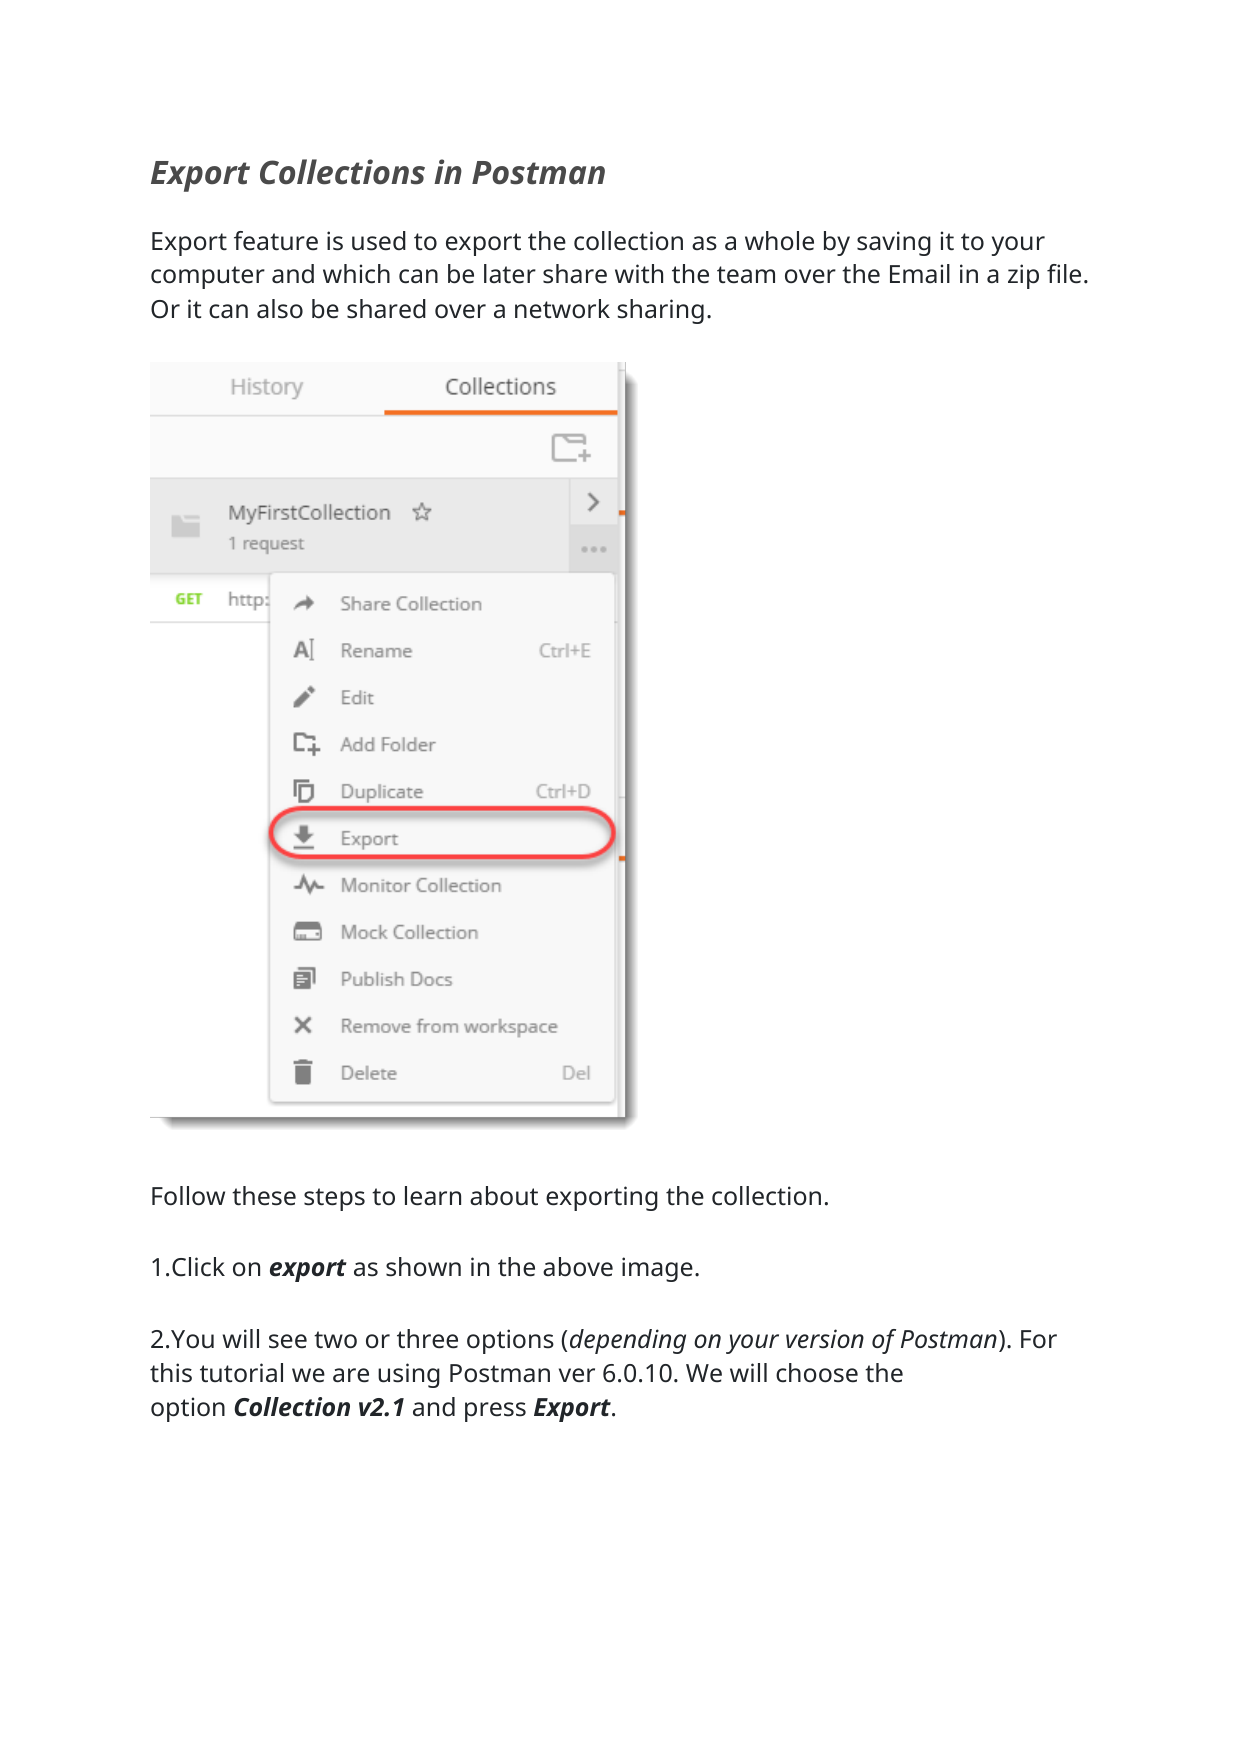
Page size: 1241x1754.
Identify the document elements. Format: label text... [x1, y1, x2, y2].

text Follow these steps to learn about exporting the collection. [150, 1178, 1090, 1212]
text 2.You will see two or three options (depending on your version of Postman). For this tutorial we are using Postman ver 6.0.10. We will choose the option Collection v2.1 and press Export. [150, 1322, 1090, 1424]
picture [150, 362, 649, 1141]
text Export feature is used to export the collection as a whole by saving it to your computer and which can be later share with the team over the Email in a zip file. Or it can also be shared over a network sharing. [150, 223, 1090, 325]
text 1.Click on export as shown in the above image. [150, 1250, 1090, 1284]
subtitle Export Collections in Postman [150, 150, 1090, 194]
